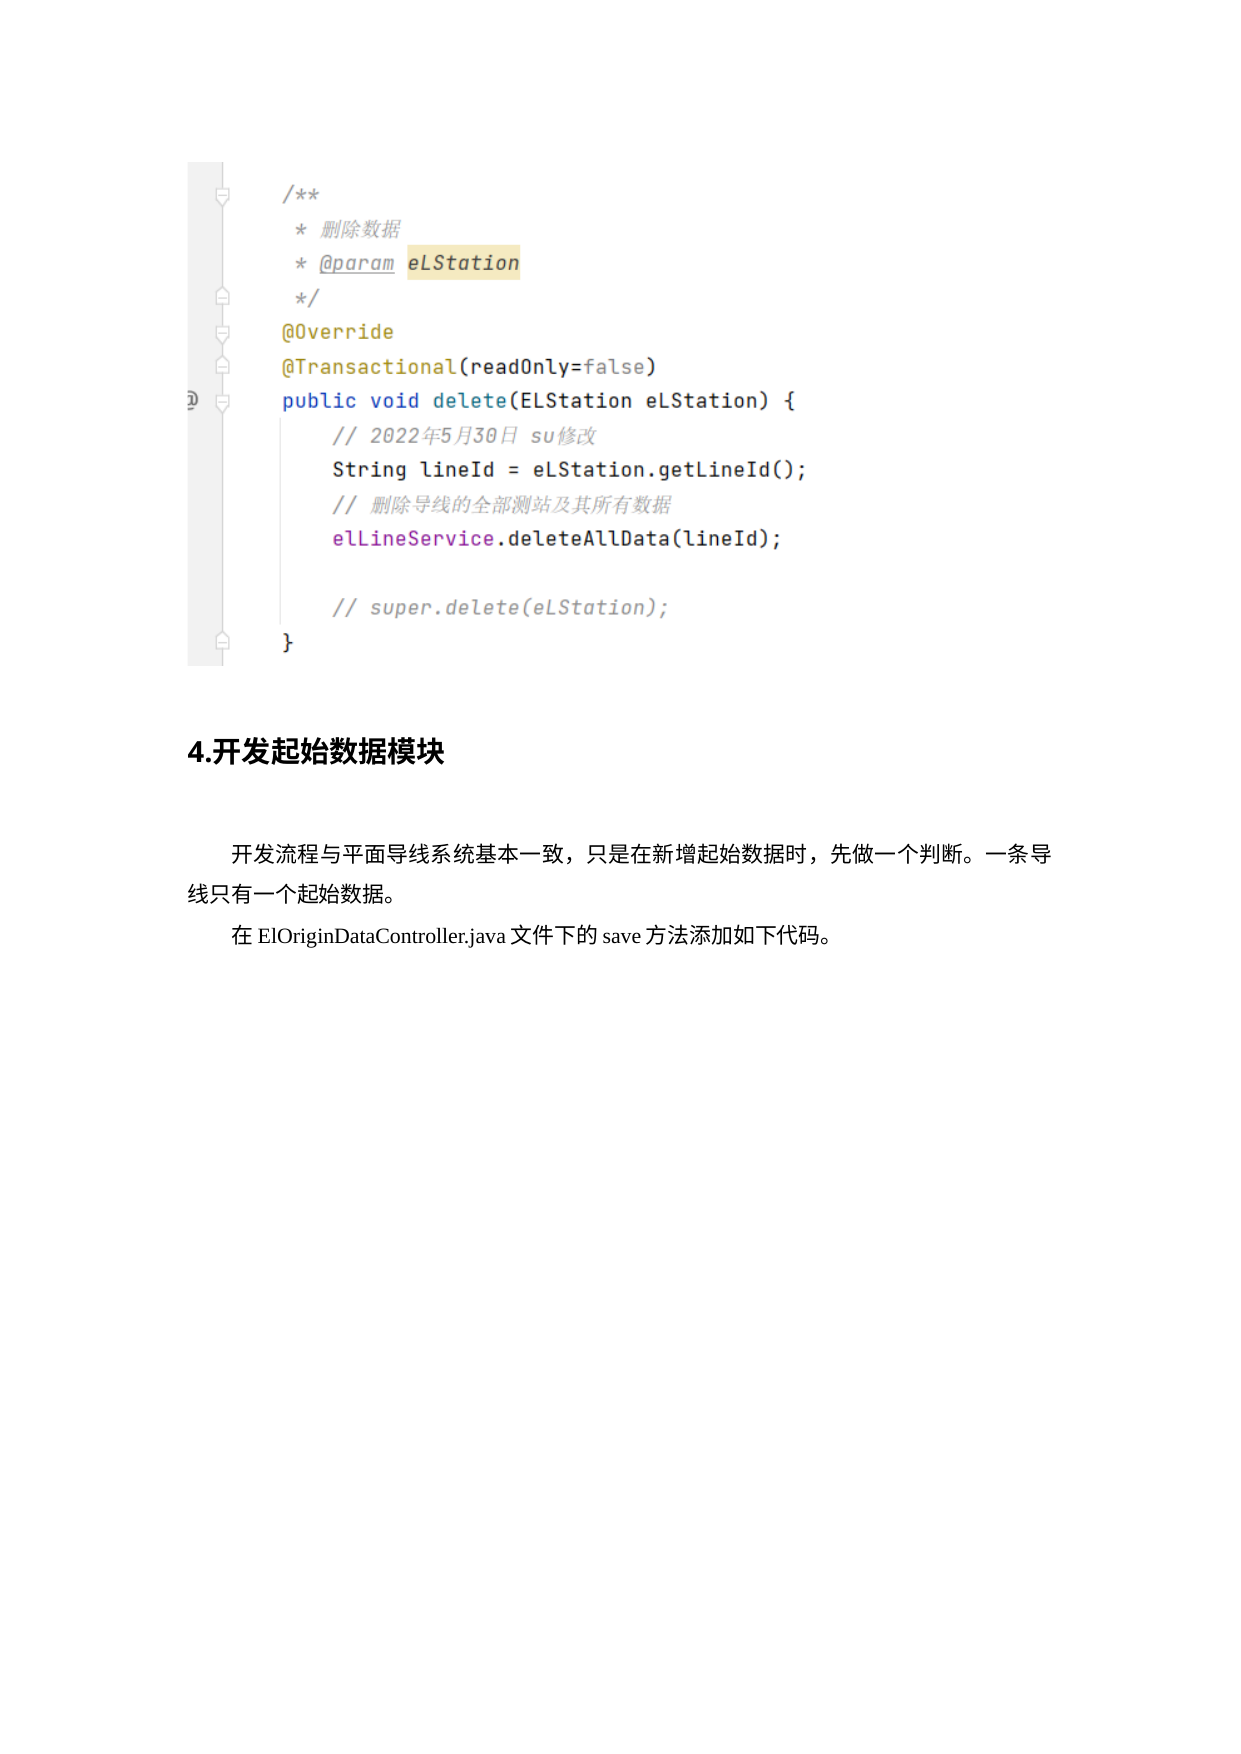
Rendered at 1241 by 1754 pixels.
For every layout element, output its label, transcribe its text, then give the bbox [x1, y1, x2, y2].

picture [187, 162, 821, 666]
subtitle 4.开发起始数据模块 [187, 717, 1053, 782]
text 开发流程与平面导线系统基本一致，只是在新增起始数据时，先做一个判断。一条导线只有一个起始数据。 [187, 836, 1053, 909]
text 在ElOriginDataController.java文件下的save方法添加如下代码。 [187, 917, 1053, 950]
